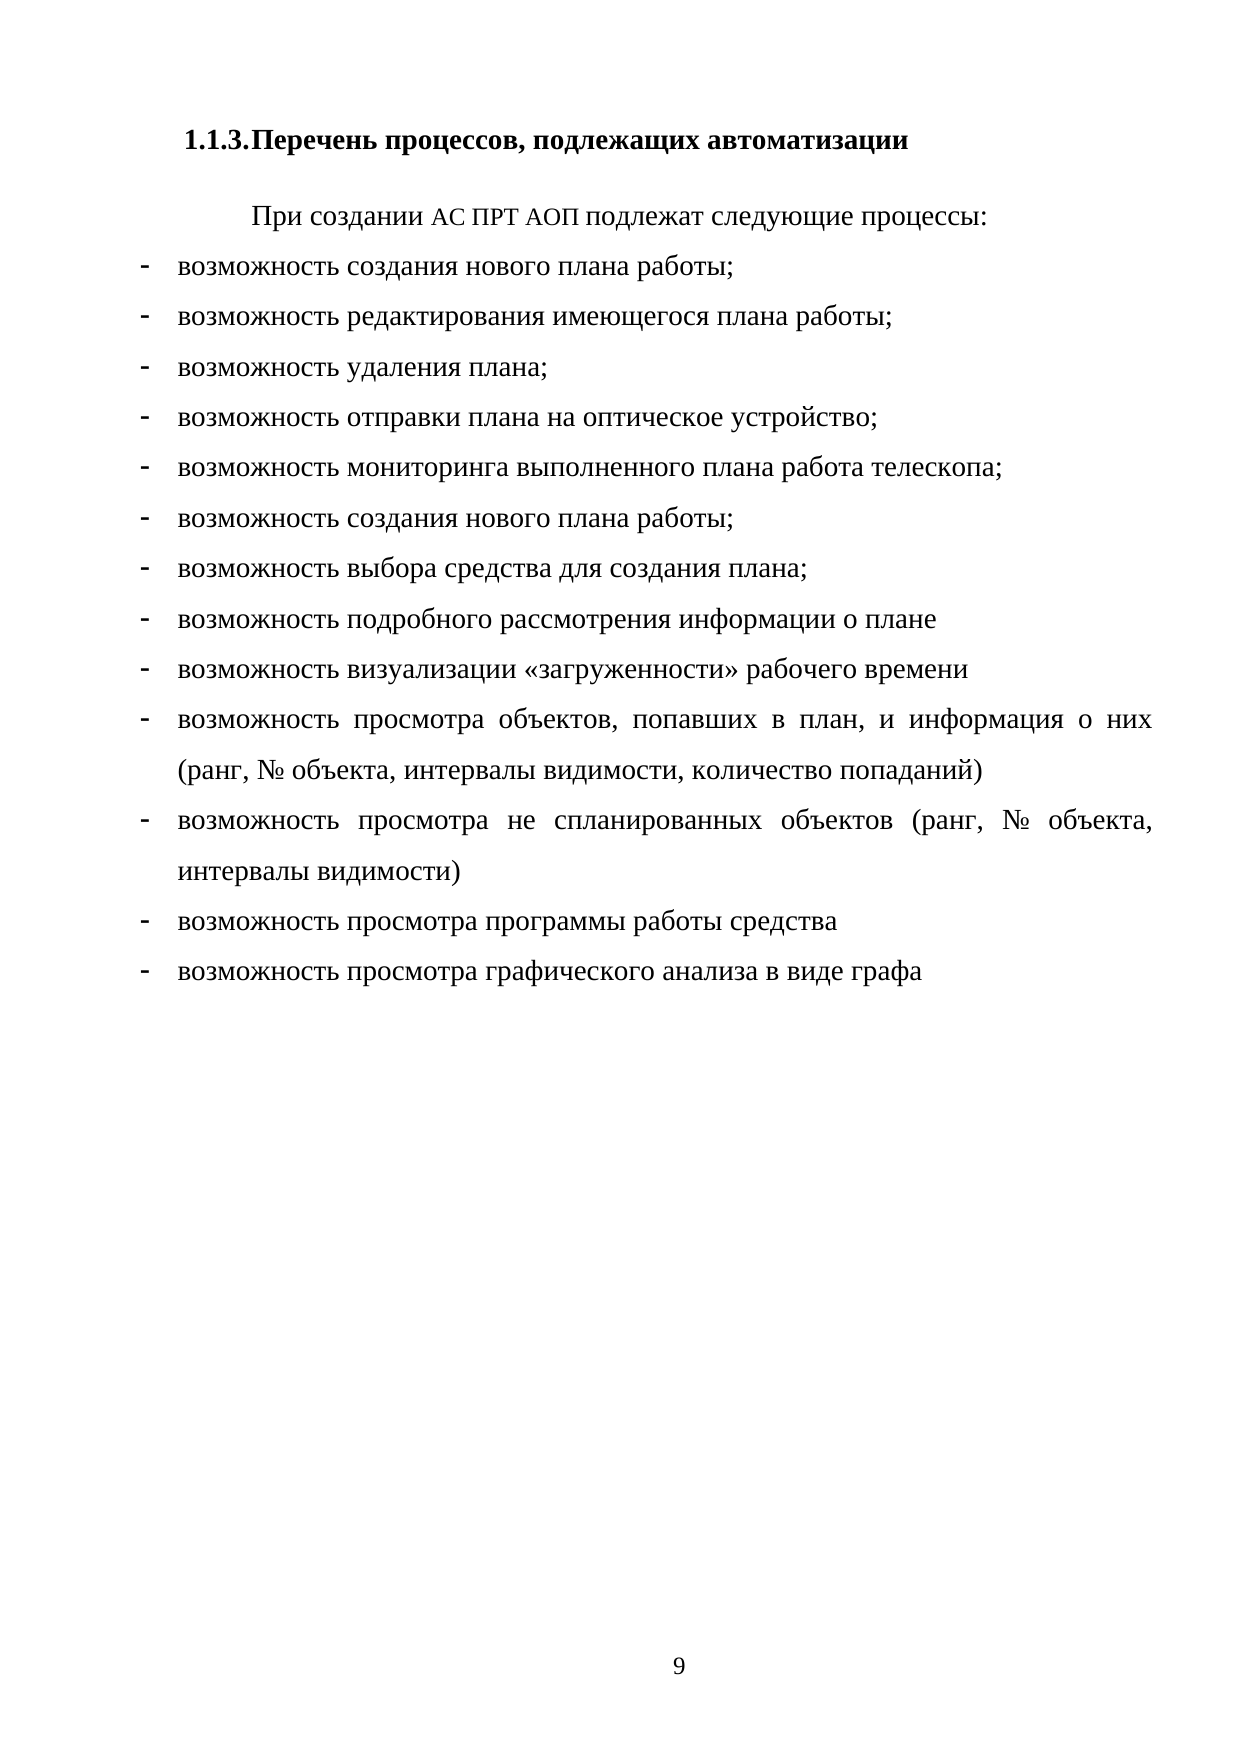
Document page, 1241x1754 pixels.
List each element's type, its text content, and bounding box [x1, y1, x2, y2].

list возможность просмотра графического анализа в виде графа [140, 953, 1153, 987]
list возможность выбора средства для создания плана; [140, 550, 1153, 584]
list возможность создания нового плана работы; [140, 500, 1153, 534]
list возможность редактирования имеющегося плана работы; [140, 298, 1153, 332]
list возможность мониторинга выполненного плана работа телескопа; [140, 449, 1153, 483]
list возможность просмотра объектов, попавших в план, и информация о них (ранг, № объекта, интервалы видимости, количество попаданий) [140, 702, 1153, 786]
list возможность просмотра не спланированных объектов (ранг, № объекта, интервалы видимости) [140, 802, 1153, 886]
subtitle Перечень процессов, подлежащих автоматизации [184, 122, 1153, 156]
list возможность подробного рассмотрения информации о плане [140, 601, 1153, 634]
list возможность визуализации «загруженности» рабочего времени [140, 651, 1153, 685]
text При создании АС ПРТ АОП подлежат следующие процессы: [177, 198, 1153, 231]
list возможность создания нового плана работы; [140, 248, 1153, 282]
list возможность просмотра программы работы средства [140, 903, 1153, 937]
list возможность удаления плана; [140, 349, 1153, 382]
list возможность отправки плана на оптическое устройство; [140, 399, 1153, 433]
